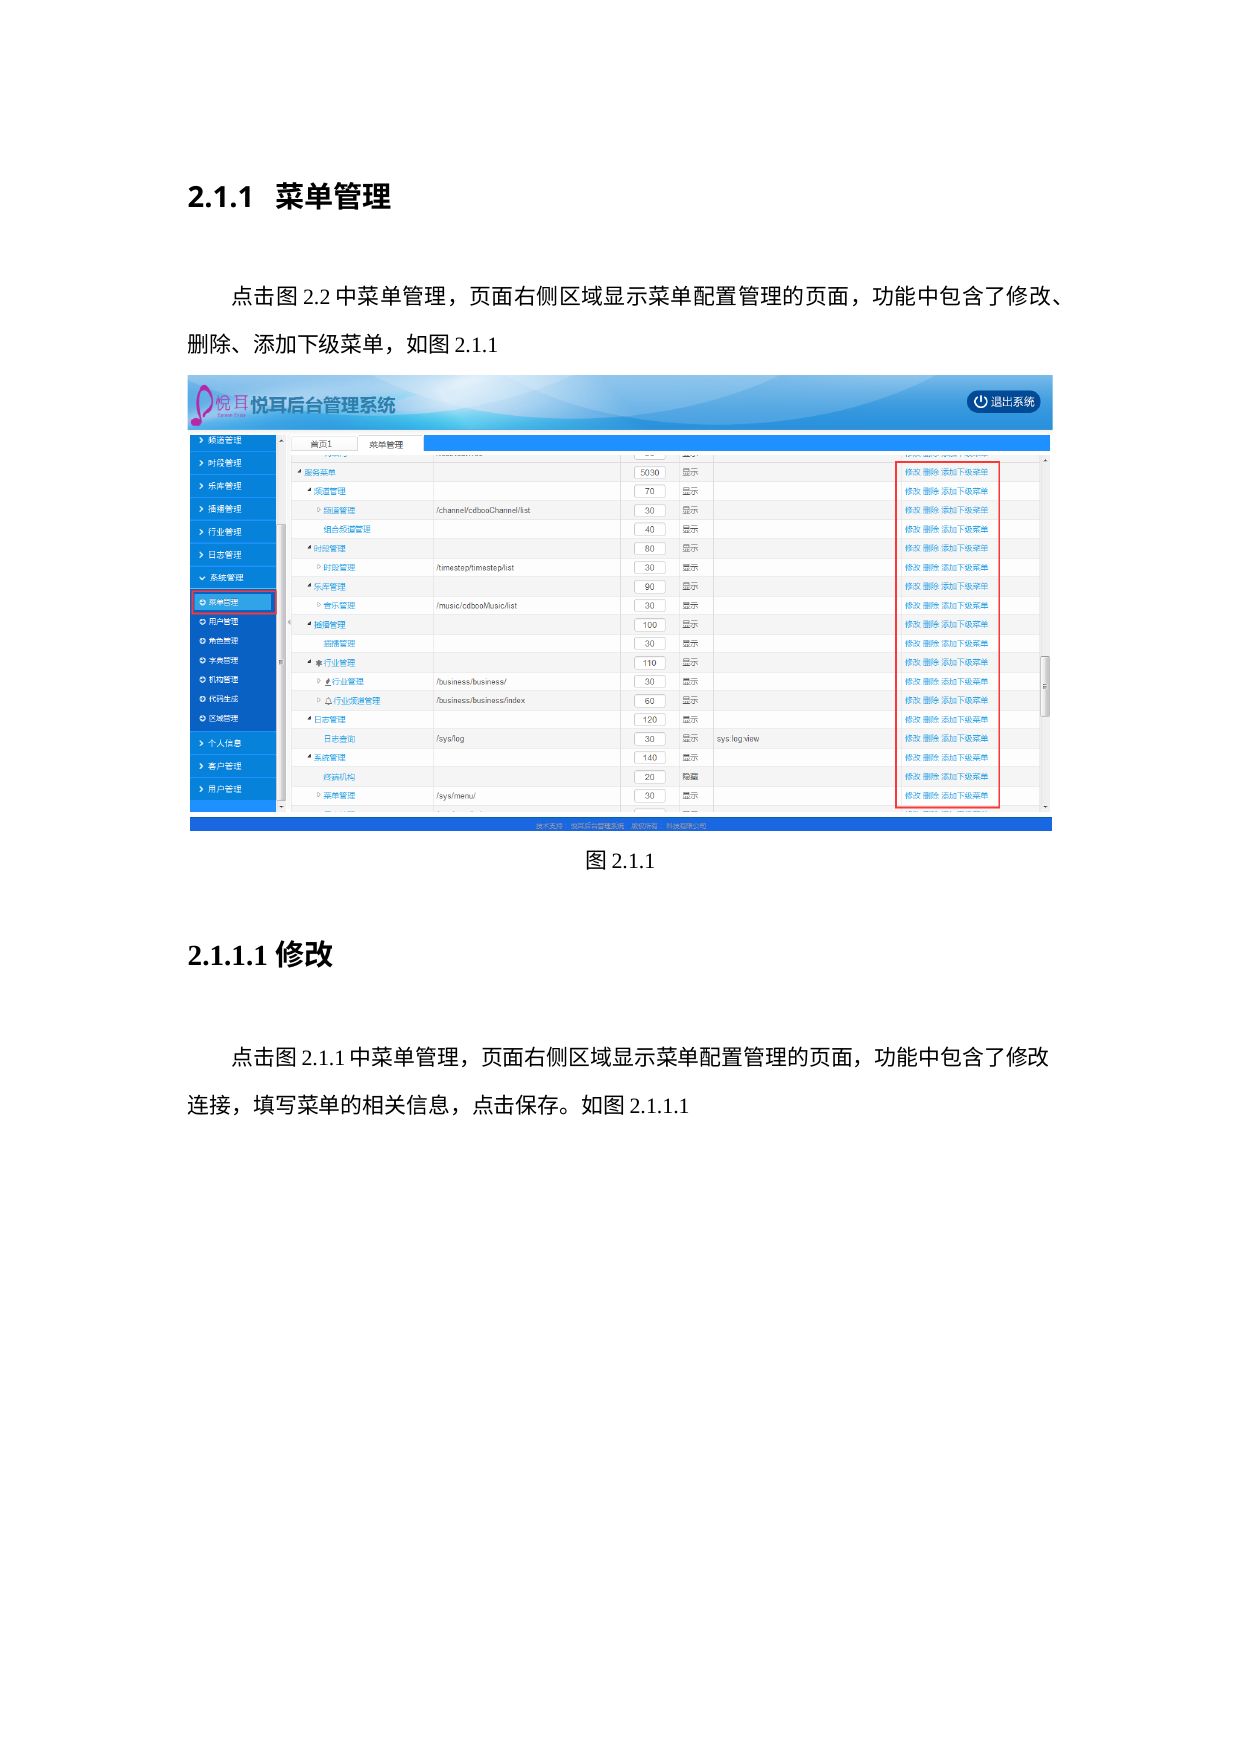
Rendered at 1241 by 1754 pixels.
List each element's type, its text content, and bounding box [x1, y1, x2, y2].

text 点击图2.2中菜单管理，页面右侧区域显示菜单配置管理的页面，功能中包含了修改、删除、添加下级菜单，如图2.1.1 [187, 278, 1053, 359]
picture [187, 375, 1053, 831]
subtitle 菜单管理 [187, 162, 1053, 227]
text 图2.1.1 [187, 843, 1053, 876]
text 点击图2.1.1中菜单管理，页面右侧区域显示菜单配置管理的页面，功能中包含了修改连接，填写菜单的相关信息，点击保存。如图2.1.1.1 [187, 1039, 1053, 1121]
subtitle 修改 [187, 921, 1053, 986]
